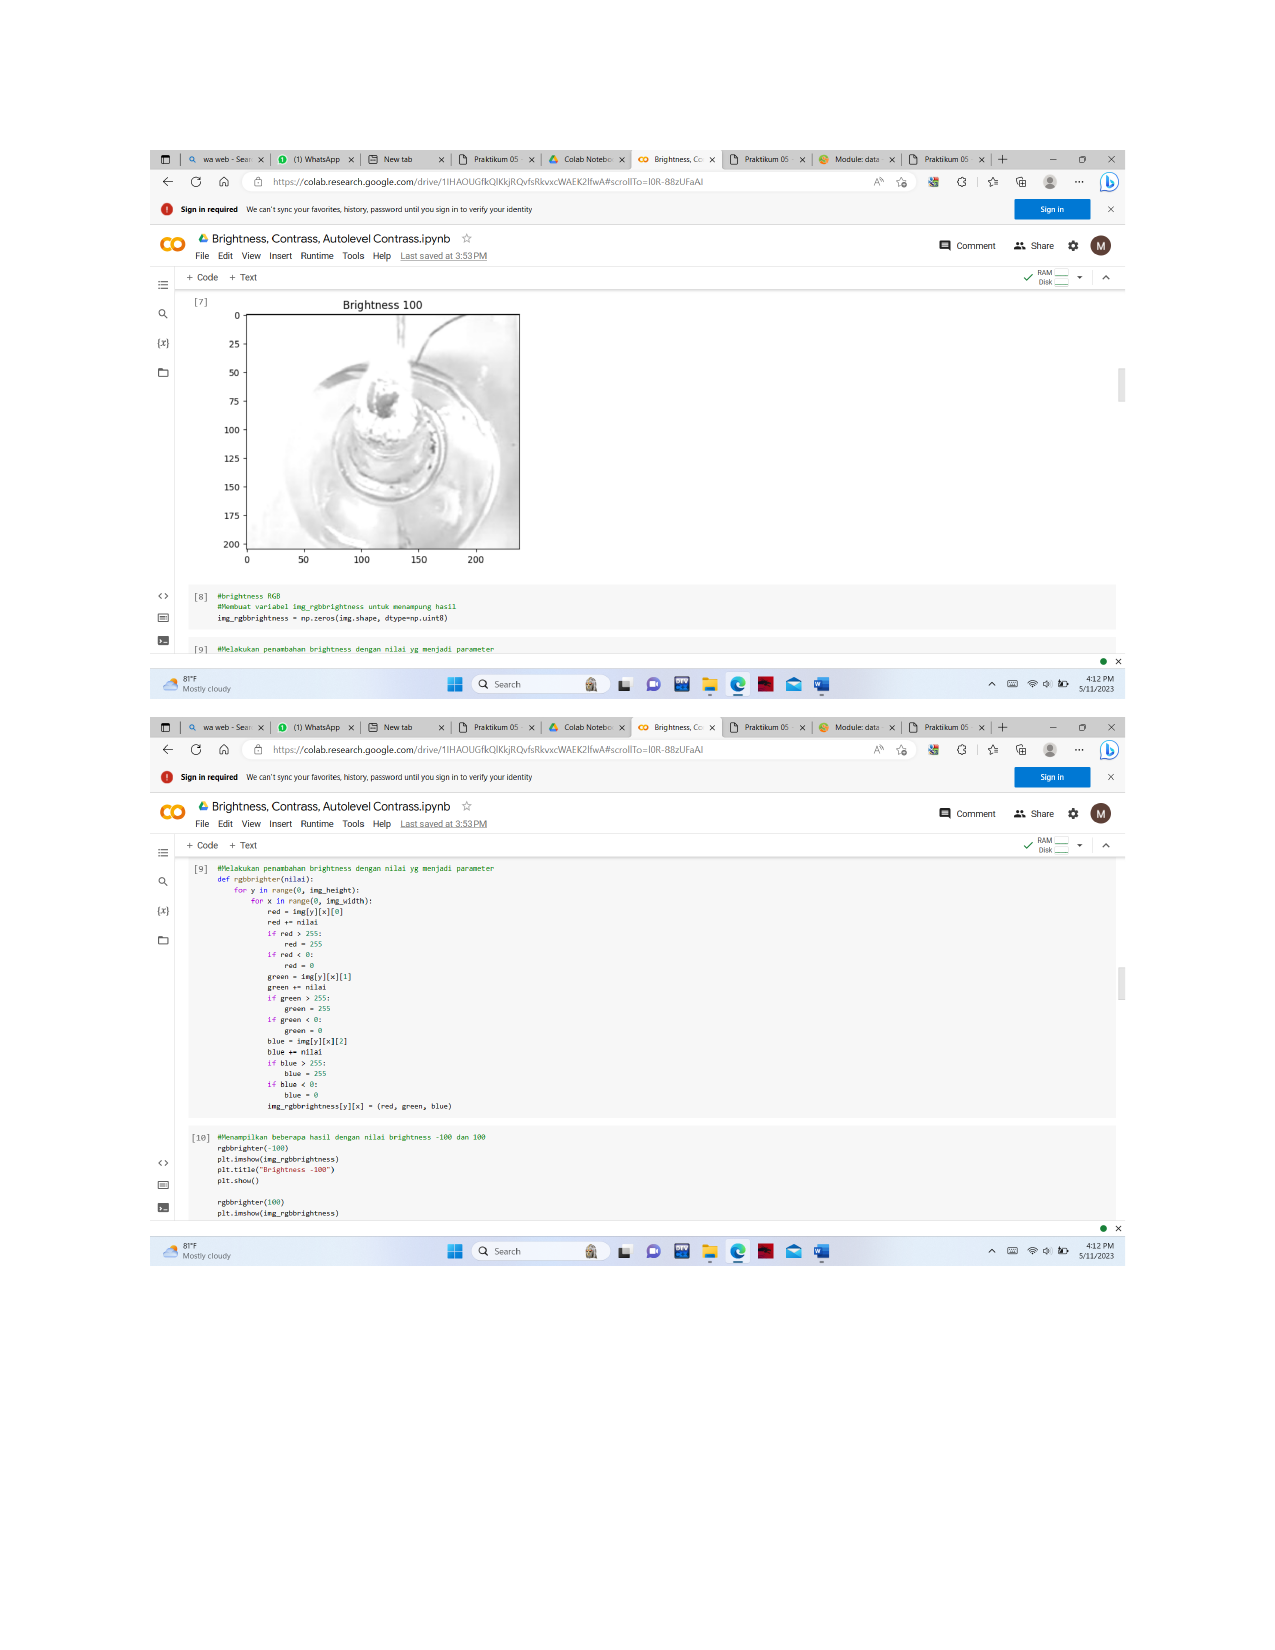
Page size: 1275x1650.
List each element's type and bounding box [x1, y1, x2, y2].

picture [150, 150, 1125, 699]
picture [150, 717, 1125, 1266]
